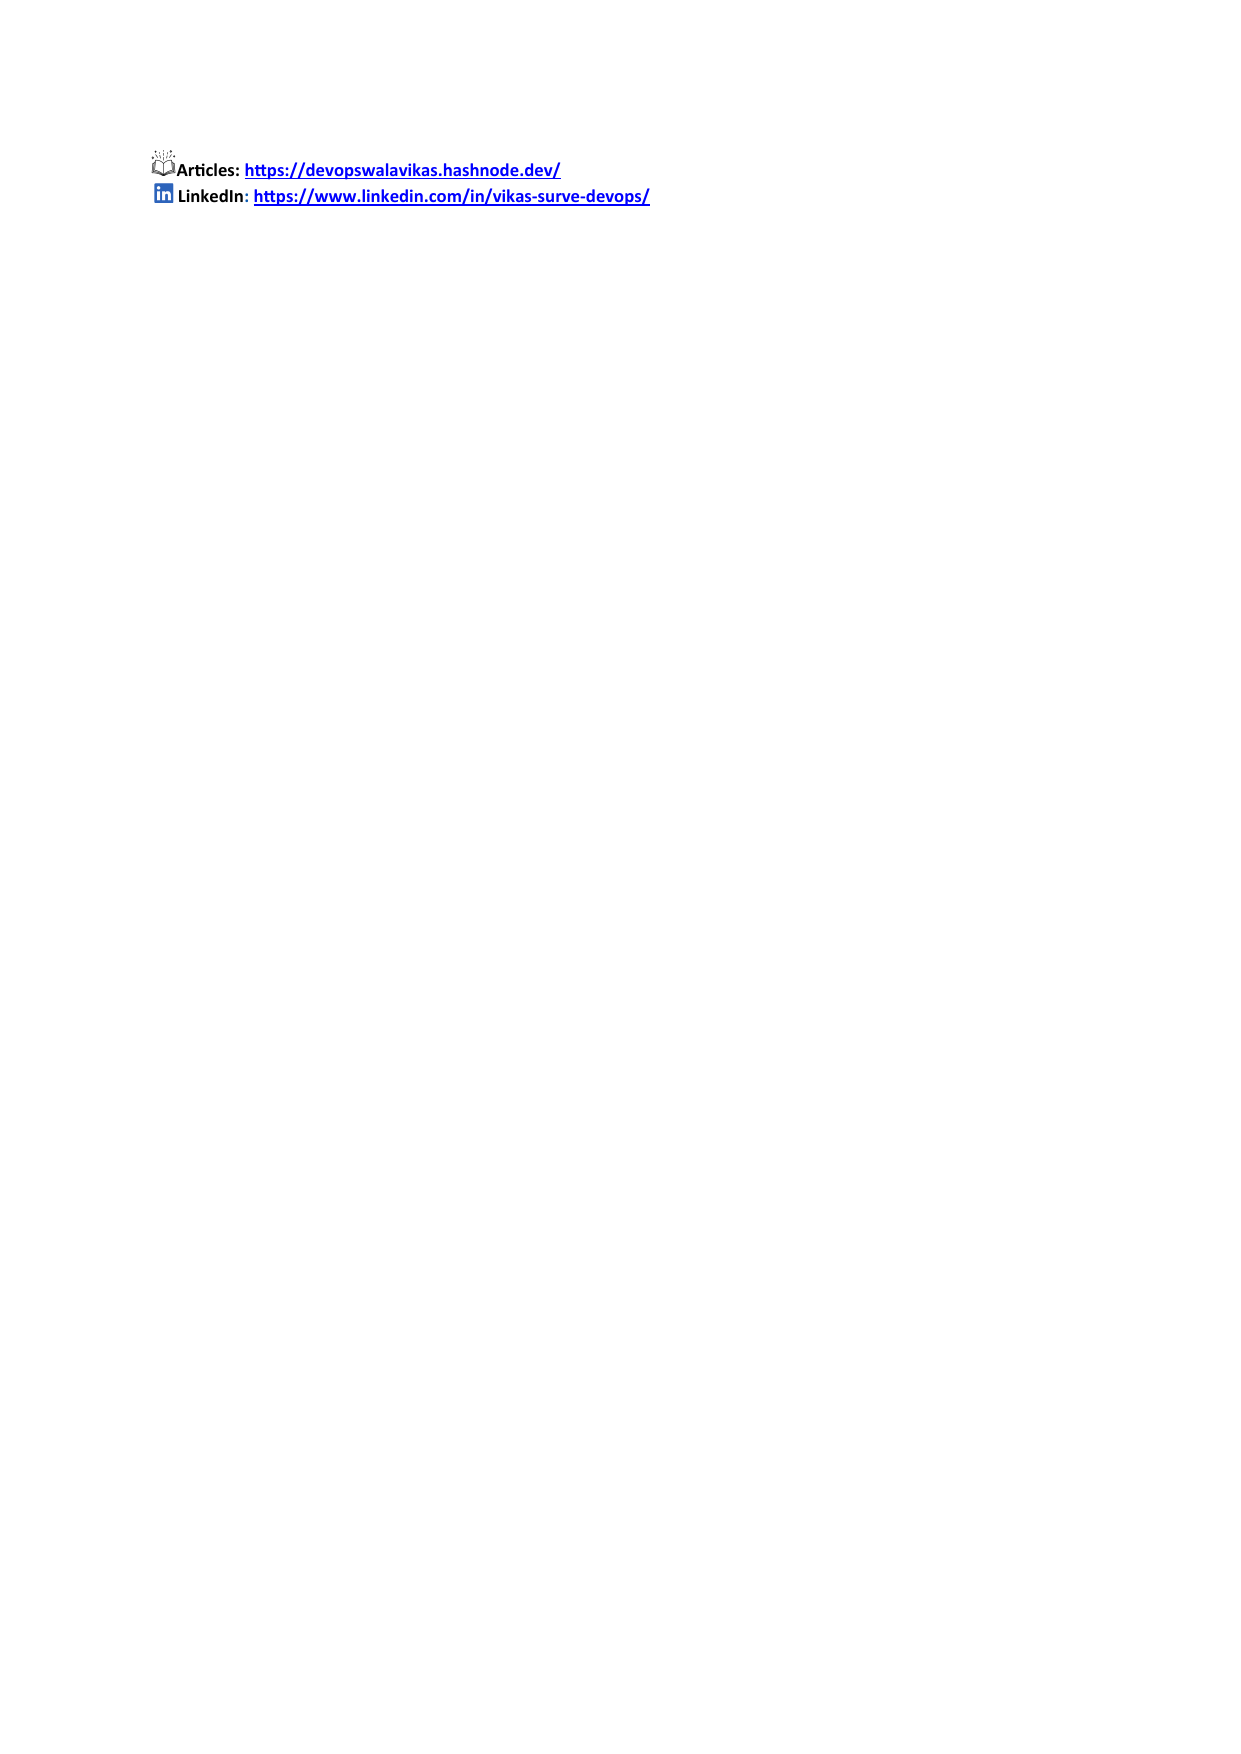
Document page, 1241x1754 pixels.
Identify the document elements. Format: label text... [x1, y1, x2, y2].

text LinkedIn: https://www.linkedin.com/in/vikas-surve-devops/ [150, 184, 1090, 208]
picture [150, 150, 177, 177]
picture [154, 183, 174, 203]
text Articles: https://devopswalavikas.hashnode.dev/ [150, 150, 1090, 182]
